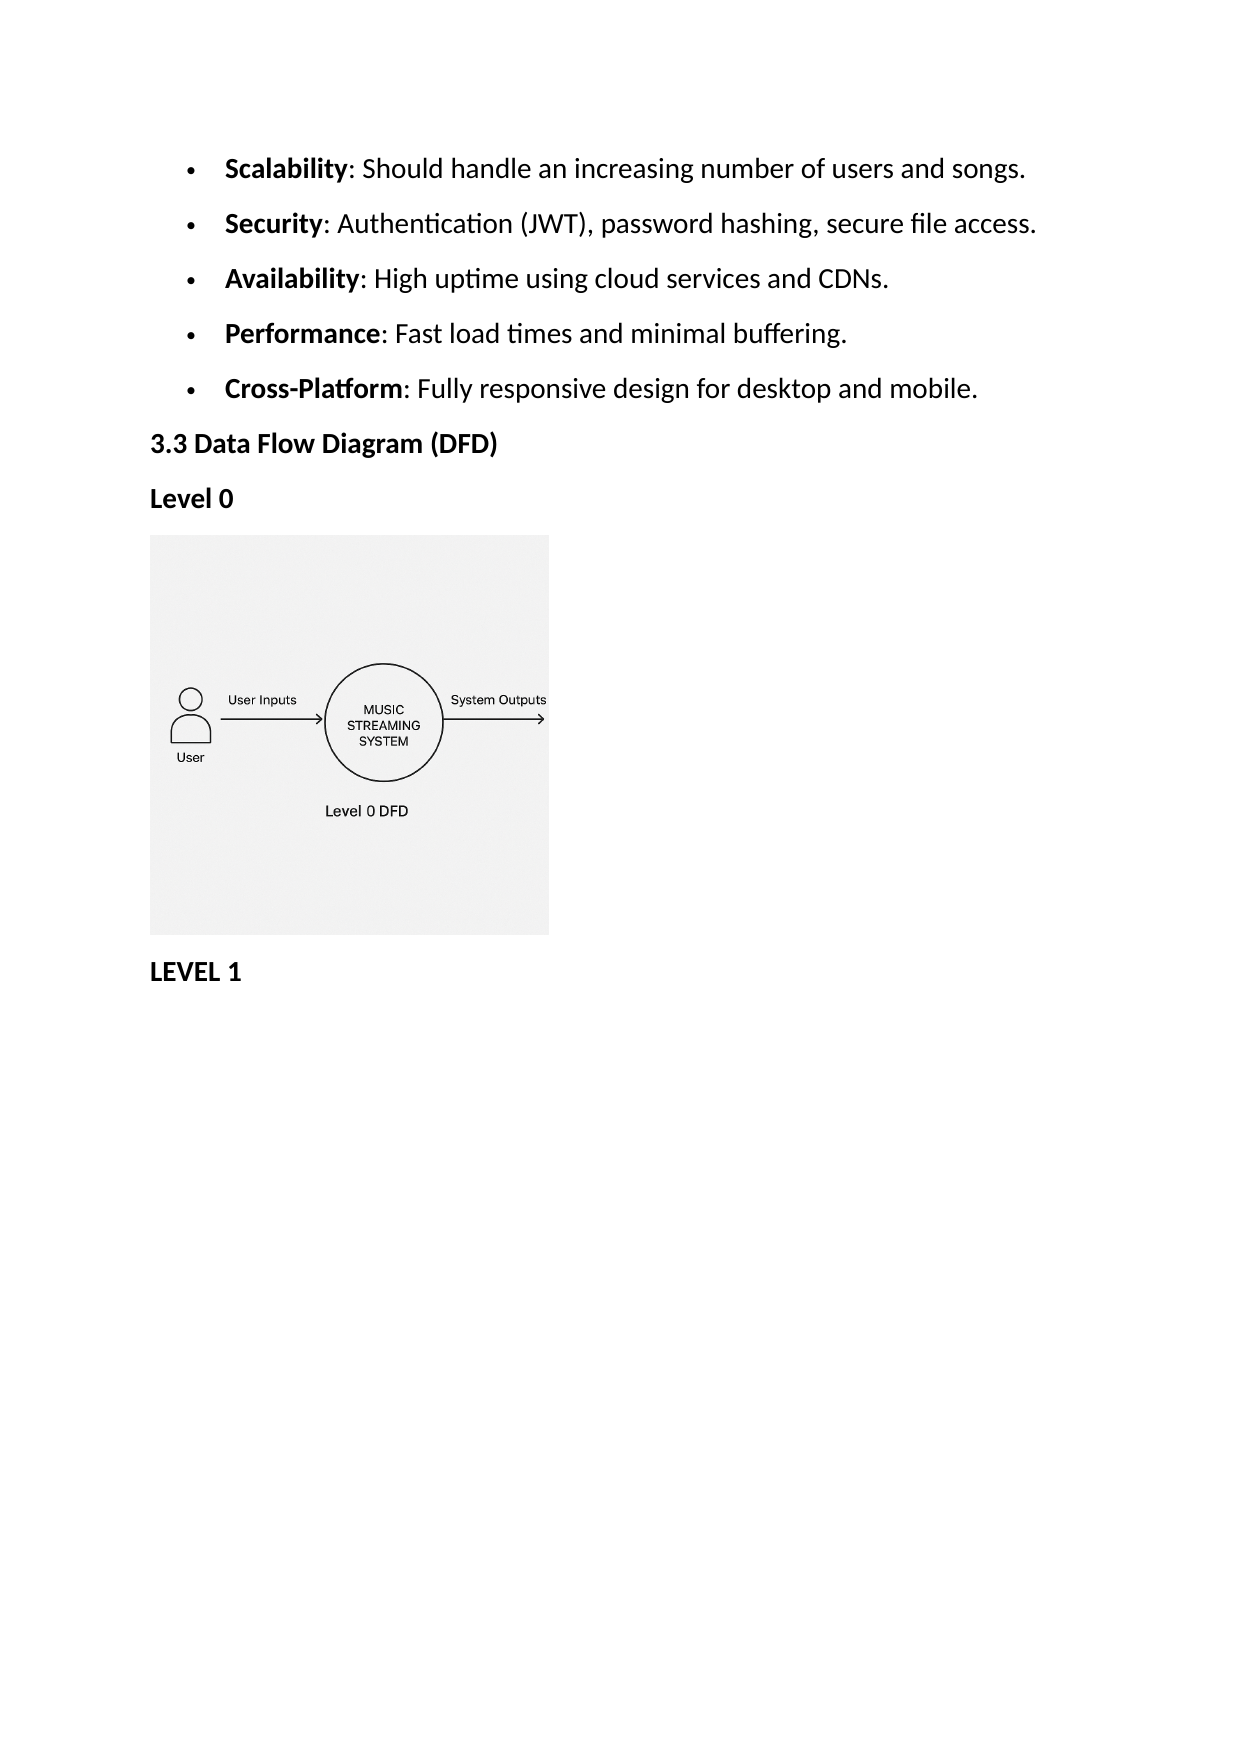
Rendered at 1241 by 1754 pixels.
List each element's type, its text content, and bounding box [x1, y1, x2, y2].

picture [150, 535, 549, 935]
list Scalability: Should handle an increasing number of users and songs. [187, 150, 1090, 186]
list Availability: High uptime using cloud services and CDNs. [187, 260, 1090, 296]
text LEVEL 1 [150, 953, 1090, 989]
list Security: Authentication (JWT), password hashing, secure file access. [187, 205, 1090, 241]
text Level 0 [150, 481, 1090, 516]
list Performance: Fast load times and minimal buffering. [187, 315, 1090, 351]
text 3.3 Data Flow Diagram (DFD) [150, 426, 1090, 461]
list Cross-Platform: Fully responsive design for desktop and mobile. [187, 370, 1090, 406]
